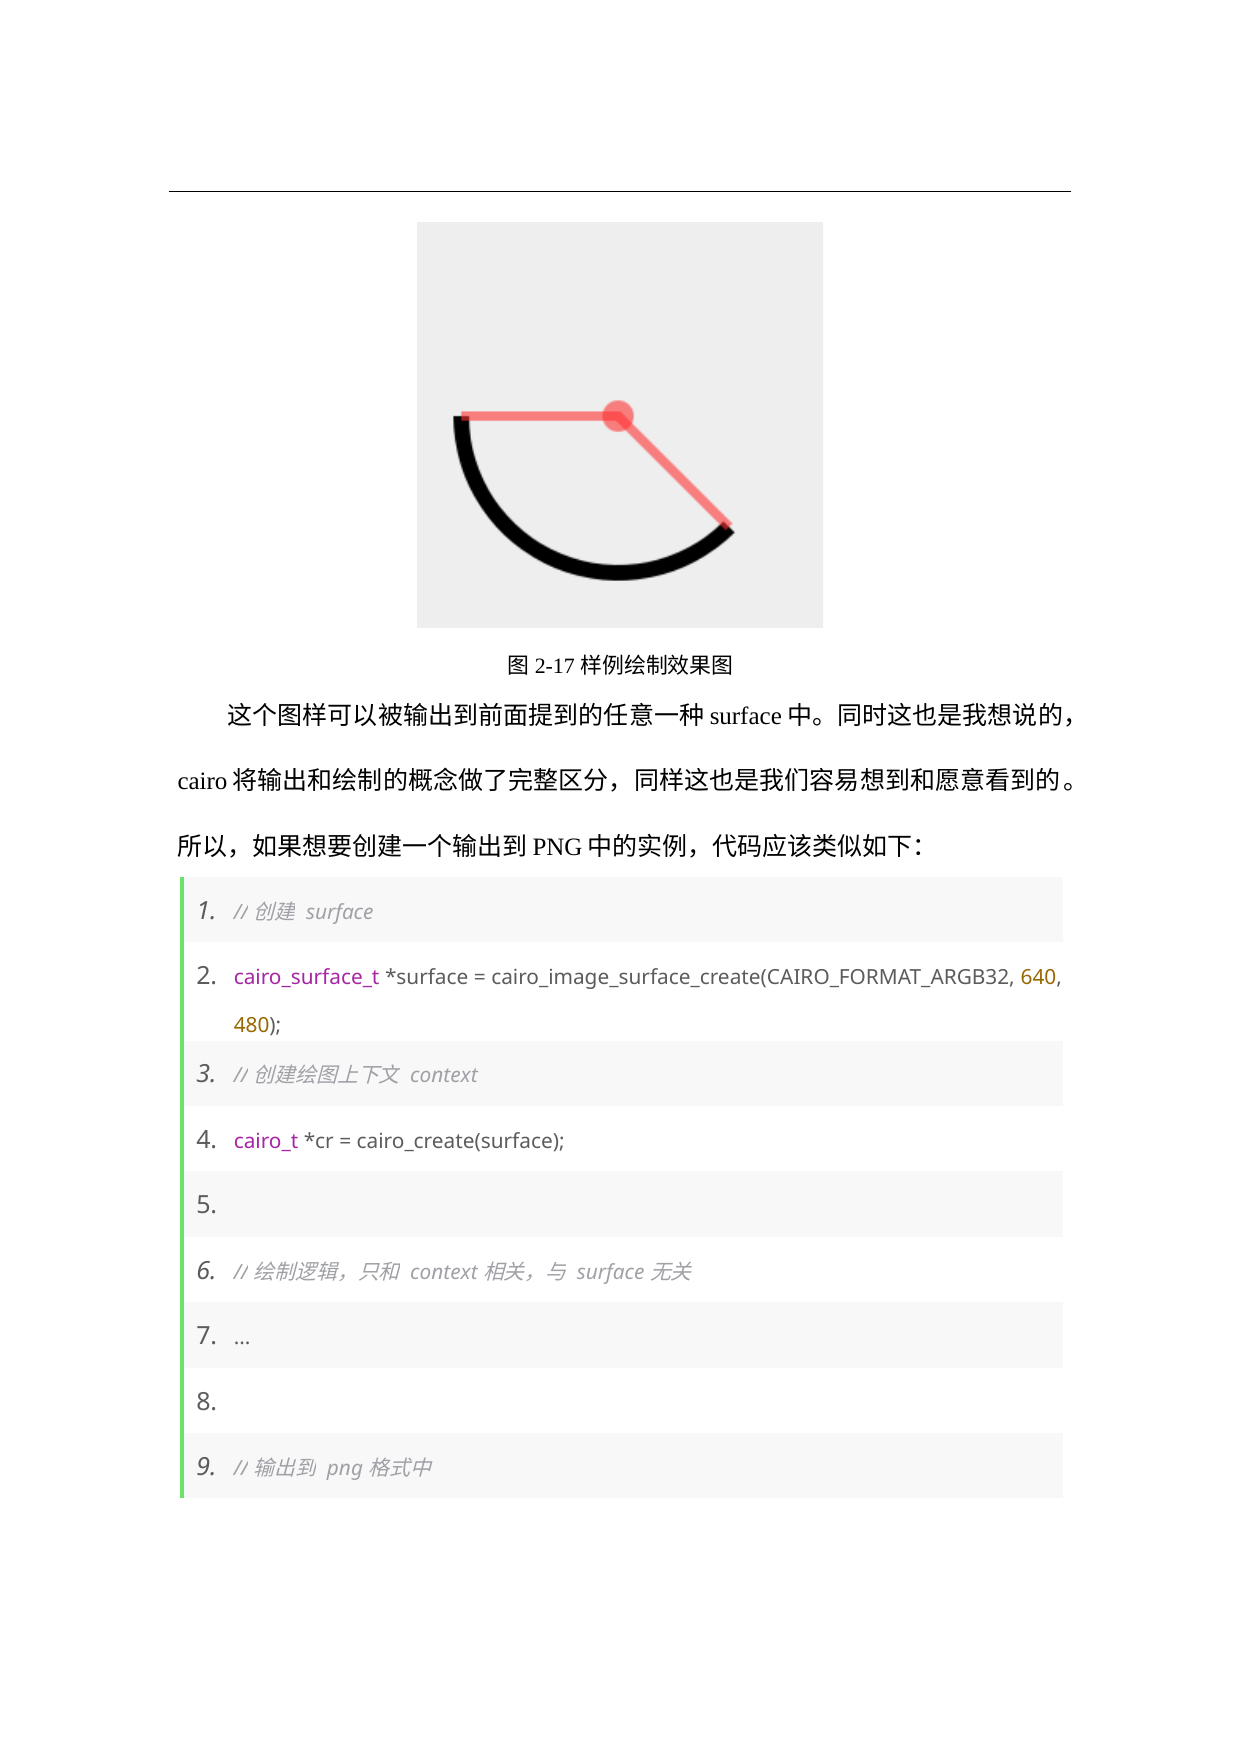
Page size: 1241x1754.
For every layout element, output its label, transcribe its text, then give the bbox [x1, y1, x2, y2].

list // 创建绘图上下文 context [184, 1041, 1063, 1106]
text 图 2-17 样例绘制效果图 [177, 648, 1063, 681]
list cairo_surface_t *surface = cairo_image_surface_create(CAIRO_FORMAT_ARGB32, 640, 480); [184, 942, 1063, 1041]
list // 绘制逻辑，只和 context 相关，与 surface 无关 [184, 1237, 1063, 1302]
list ... [184, 1302, 1063, 1368]
list // 输出到 png 格式中 [184, 1433, 1063, 1498]
list // 创建 surface [184, 877, 1063, 942]
list cairo_t *cr = cairo_create(surface); [184, 1106, 1063, 1171]
text 这个图样可以被输出到前面提到的任意一种surface中。同时这也是我想说的，cairo将输出和绘制的概念做了完整区分，同样这也是我们容易想到和愿意看到的。所以，如果想要创建一个输出到PNG中的实例，代码应该类似如下： [177, 681, 1063, 877]
picture [417, 222, 824, 628]
